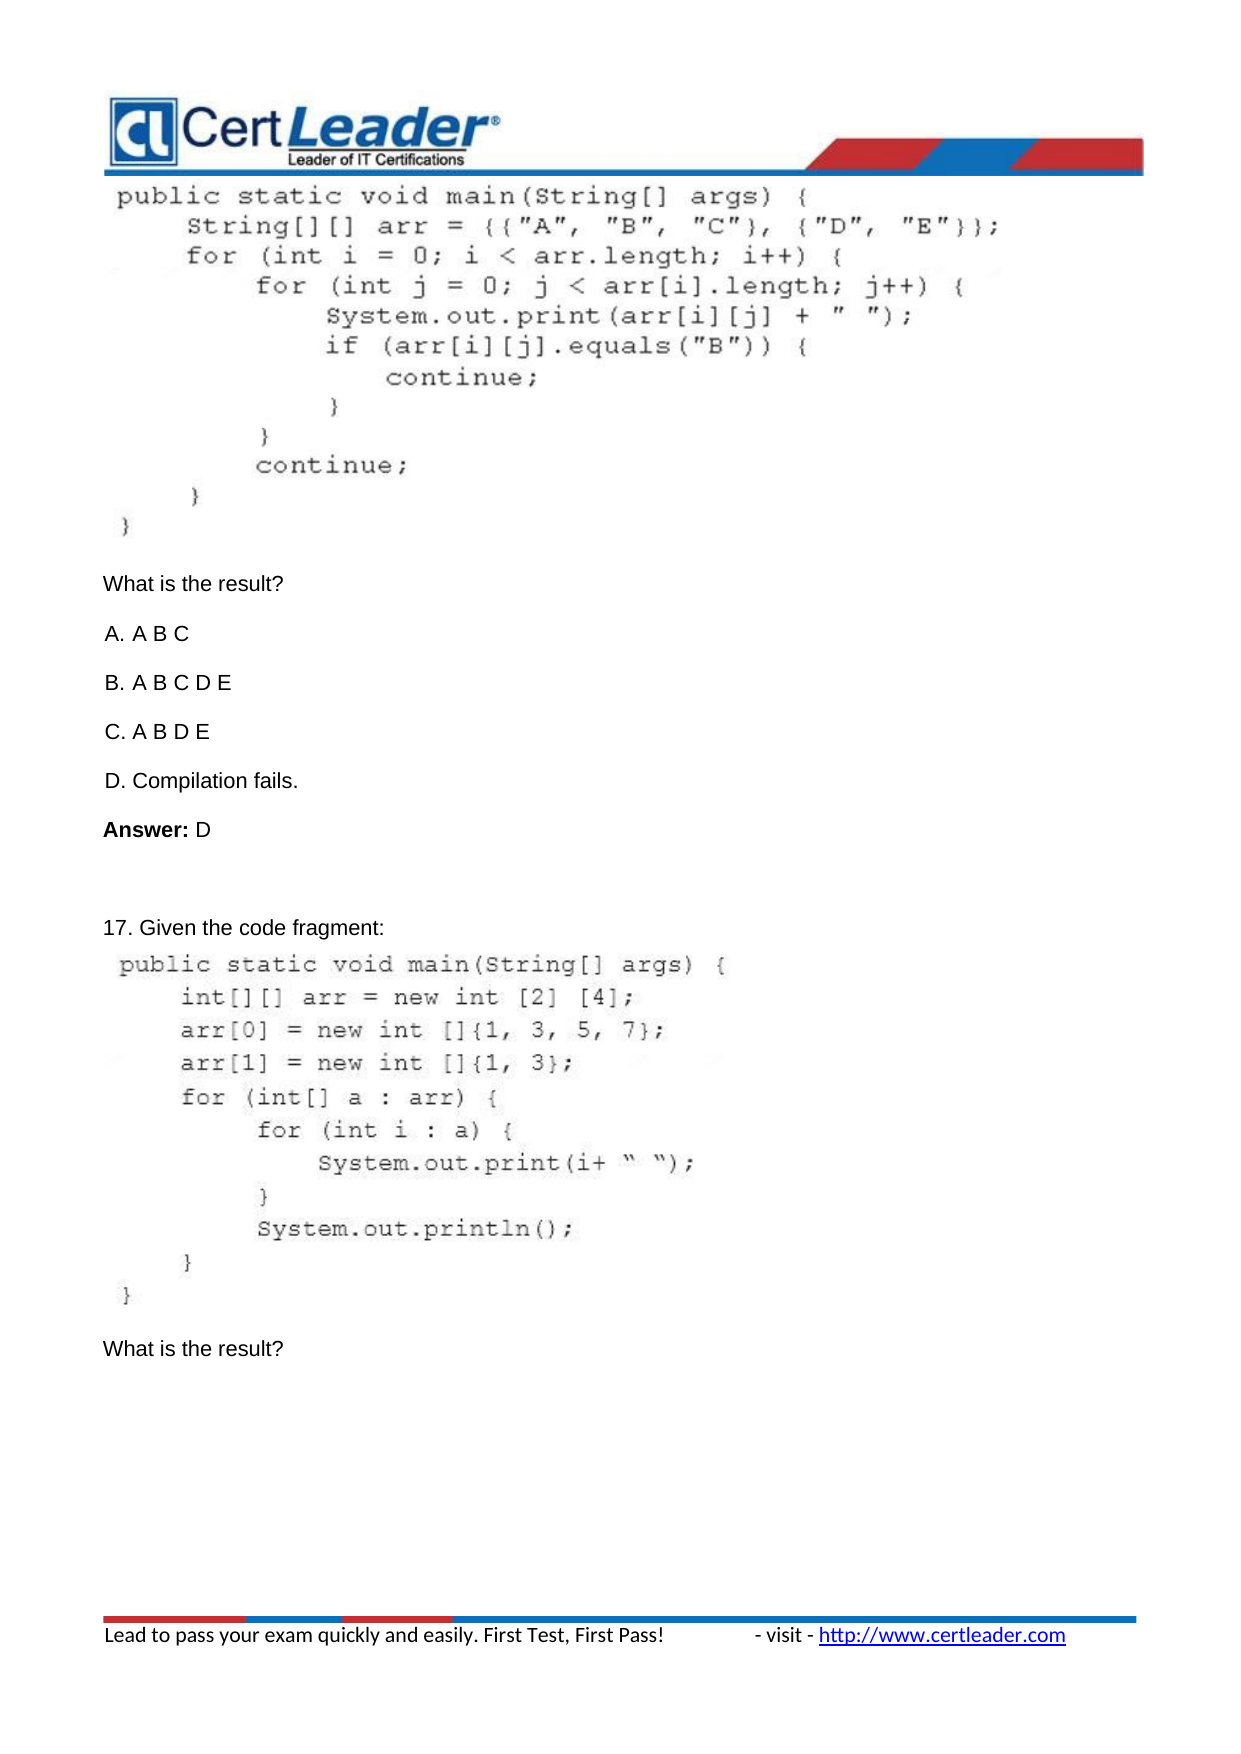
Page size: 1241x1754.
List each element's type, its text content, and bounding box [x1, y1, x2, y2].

list A B D E [104, 718, 1136, 744]
text What is the result? [103, 1336, 1136, 1361]
subtitle Answer: D [103, 817, 1136, 842]
text What is the result? [103, 571, 1136, 597]
list A B C D E [104, 669, 1136, 695]
text 17. Given the code fragment: [103, 915, 1136, 940]
picture [104, 178, 1005, 546]
list Compilation fails. [104, 768, 1136, 793]
picture [103, 1616, 1137, 1623]
picture [104, 942, 746, 1311]
list A B C [104, 620, 1136, 646]
picture [104, 90, 1144, 176]
